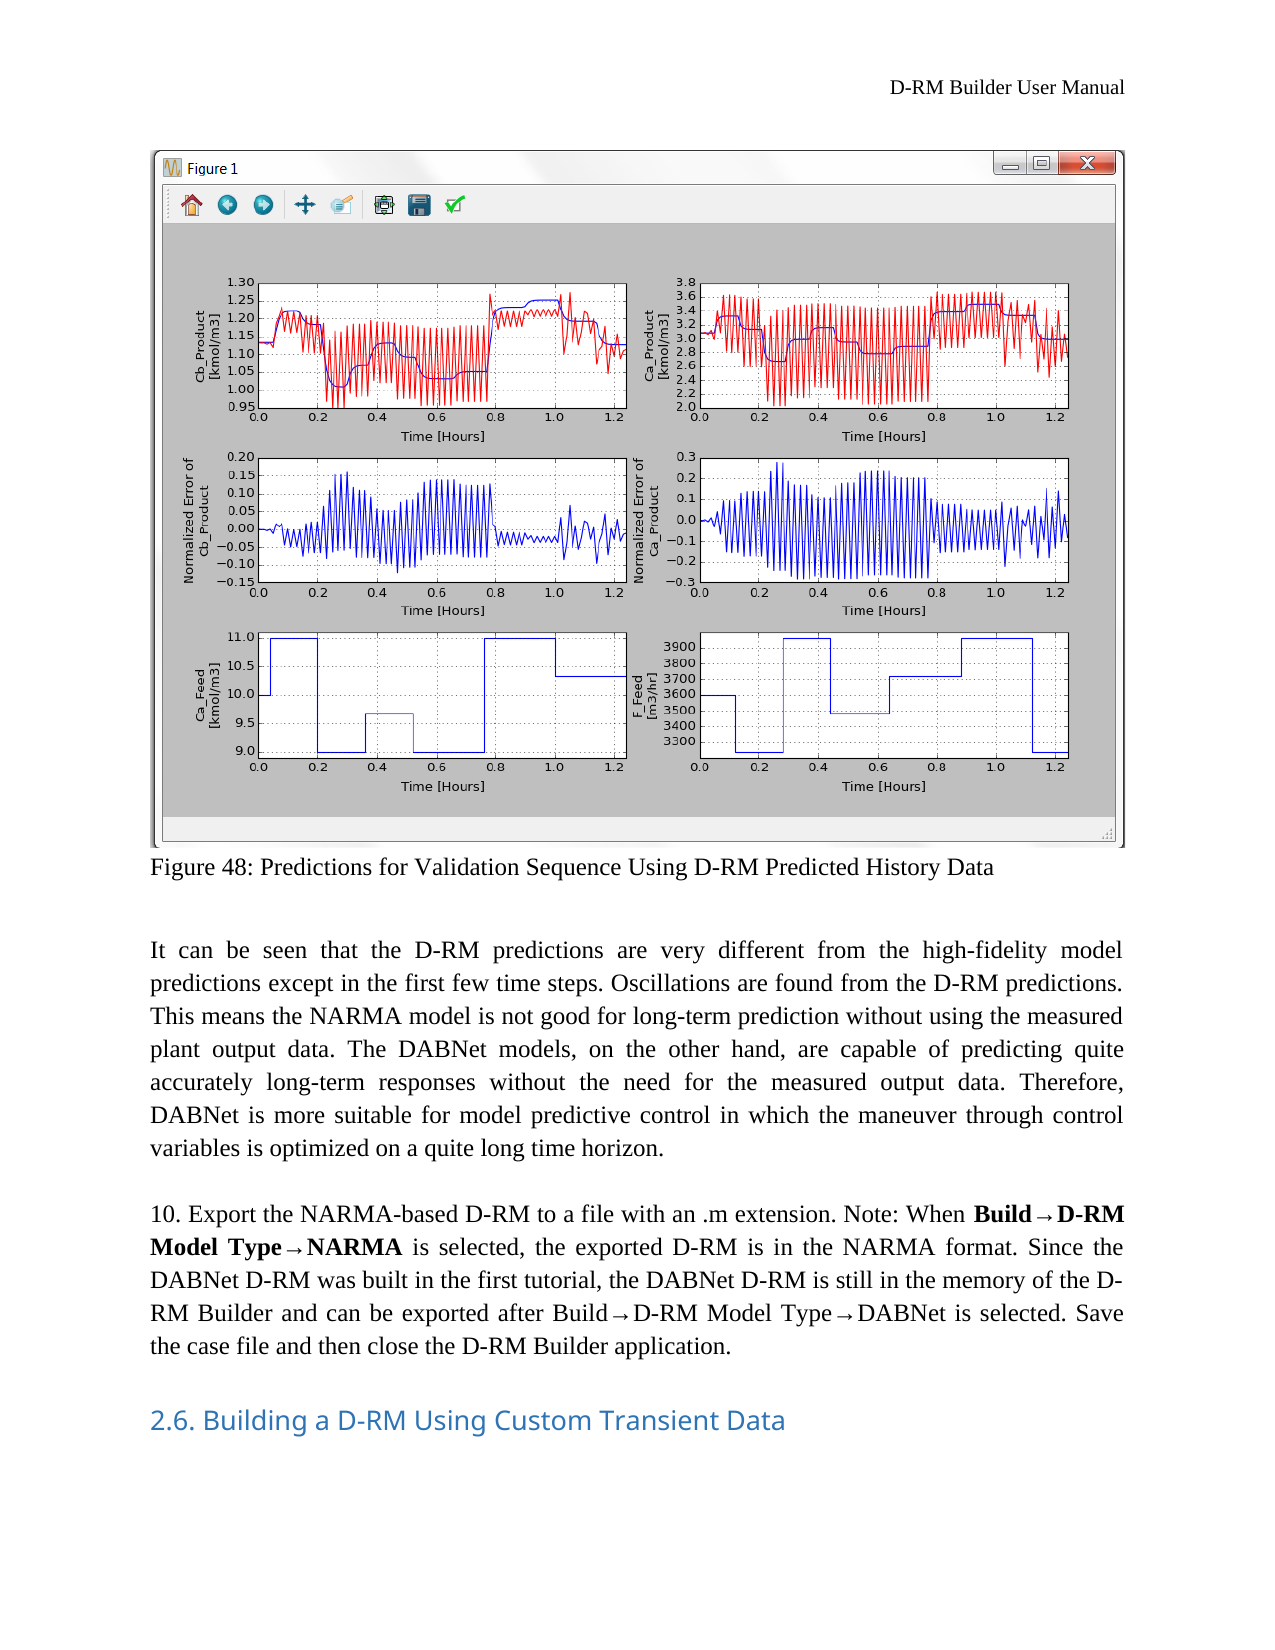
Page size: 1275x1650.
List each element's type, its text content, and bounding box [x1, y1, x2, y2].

picture [150, 150, 1125, 848]
subtitle 2.6. Building a D-RM Using Custom Transient Data [150, 1401, 1125, 1438]
text It can be seen that the D-RM predictions are very different from the high-fidelity model predictions except in the first few time steps. Oscillations are found from the D-RM predictions. This means the NARMA model is not good for long-term prediction without using the measured plant output data. The DABNet models, on the other hand, are capable of predicting quite accurately long-term responses without the need for the measured output data. Therefore, DABNet is more suitable for model predictive control in which the maneuver through control variables is optimized on a quite long time horizon. [150, 935, 1125, 1162]
text 10. Export the NARMA-based D-RM to a file with an .m extension. Note: When Build→D-RM Model Type→NARMA is selected, the exported D-RM is in the NARMA format. Since the DABNet D-RM was built in the first tutorial, the DABNet D-RM is still in the memory of the D-RM Builder and can be exported after Build→D-RM Model Type→DABNet is selected. Save the case file and then close the D-RM Builder application. [150, 1199, 1125, 1360]
